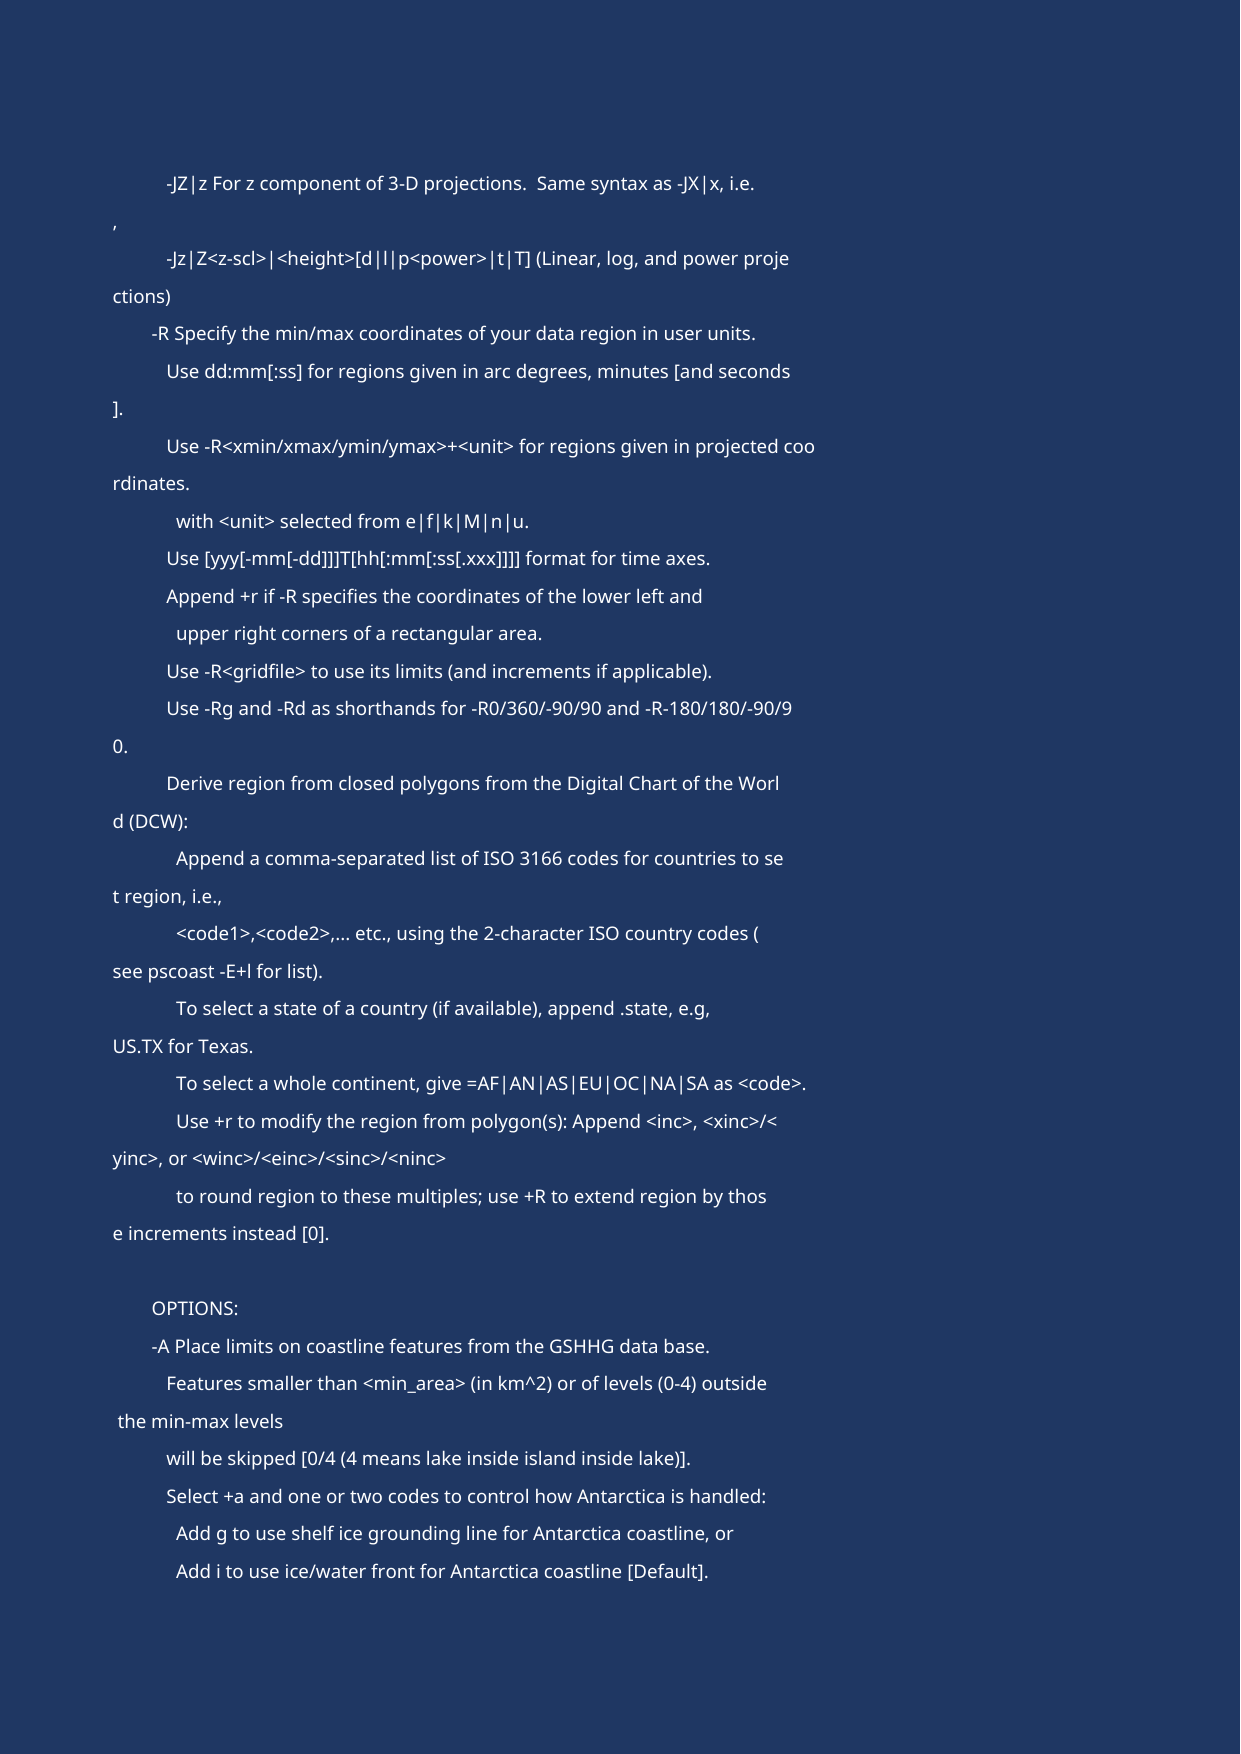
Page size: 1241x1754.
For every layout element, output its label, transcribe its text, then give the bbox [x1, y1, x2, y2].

text Use dd:mm[:ss] for regions given in arc degrees, minutes [and seconds [112, 352, 1128, 389]
text ctions) [112, 277, 1128, 314]
text d (DCW): [112, 802, 1128, 839]
text -A Place limits on coastline features from the GSHHG data base. [112, 1327, 1128, 1364]
text e increments instead [0]. [112, 1214, 1128, 1252]
text Select +a and one or two codes to control how Antarctica is handled: [112, 1477, 1128, 1514]
text see pscoast -E+l for list). [112, 952, 1128, 989]
text Use +r to modify the region from polygon(s): Append <inc>, <xinc>/< [112, 1102, 1128, 1139]
text Use -R<gridfile> to use its limits (and increments if applicable). [112, 652, 1128, 689]
text Add g to use shelf ice grounding line for Antarctica coastline, or [112, 1514, 1128, 1552]
text ]. [112, 389, 1128, 427]
text Append a comma-separated list of ISO 3166 codes for countries to se [112, 839, 1128, 877]
text Features smaller than <min_area> (in km^2) or of levels (0-4) outside [112, 1364, 1128, 1402]
text the min-max levels [112, 1402, 1128, 1439]
text -R Specify the min/max coordinates of your data region in user units. [112, 314, 1128, 352]
text to round region to these multiples; use +R to extend region by thos [112, 1177, 1128, 1214]
text 0. [112, 727, 1128, 764]
text with <unit> selected from e|f|k|M|n|u. [112, 502, 1128, 539]
text yinc>, or <winc>/<einc>/<sinc>/<ninc> [112, 1139, 1128, 1177]
text t region, i.e., [112, 877, 1128, 914]
text Append +r if -R specifies the coordinates of the lower left and [112, 577, 1128, 614]
text Use [yyy[-mm[-dd]]]T[hh[:mm[:ss[.xxx]]]] format for time axes. [112, 539, 1128, 577]
text Use -R<xmin/xmax/ymin/ymax>+<unit> for regions given in projected coo [112, 427, 1128, 464]
text US.TX for Texas. [112, 1027, 1128, 1064]
text To select a state of a country (if available), append .state, e.g, [112, 989, 1128, 1027]
text , [112, 202, 1128, 239]
text <code1>,<code2>,... etc., using the 2-character ISO country codes ( [112, 914, 1128, 952]
text rdinates. [112, 464, 1128, 502]
text Add i to use ice/water front for Antarctica coastline [Default]. [112, 1552, 1128, 1589]
text OPTIONS: [112, 1289, 1128, 1327]
text -Jz|Z<z-scl>|<height>[d|l|p<power>|t|T] (Linear, log, and power proje [112, 239, 1128, 277]
text To select a whole continent, give =AF|AN|AS|EU|OC|NA|SA as <code>. [112, 1064, 1128, 1102]
text -JZ|z For z component of 3-D projections. Same syntax as -JX|x, i.e. [112, 164, 1128, 202]
text will be skipped [0/4 (4 means lake inside island inside lake)]. [112, 1439, 1128, 1477]
text Use -Rg and -Rd as shorthands for -R0/360/-90/90 and -R-180/180/-90/9 [112, 689, 1128, 727]
text Derive region from closed polygons from the Digital Chart of the Worl [112, 764, 1128, 802]
text upper right corners of a rectangular area. [112, 614, 1128, 652]
